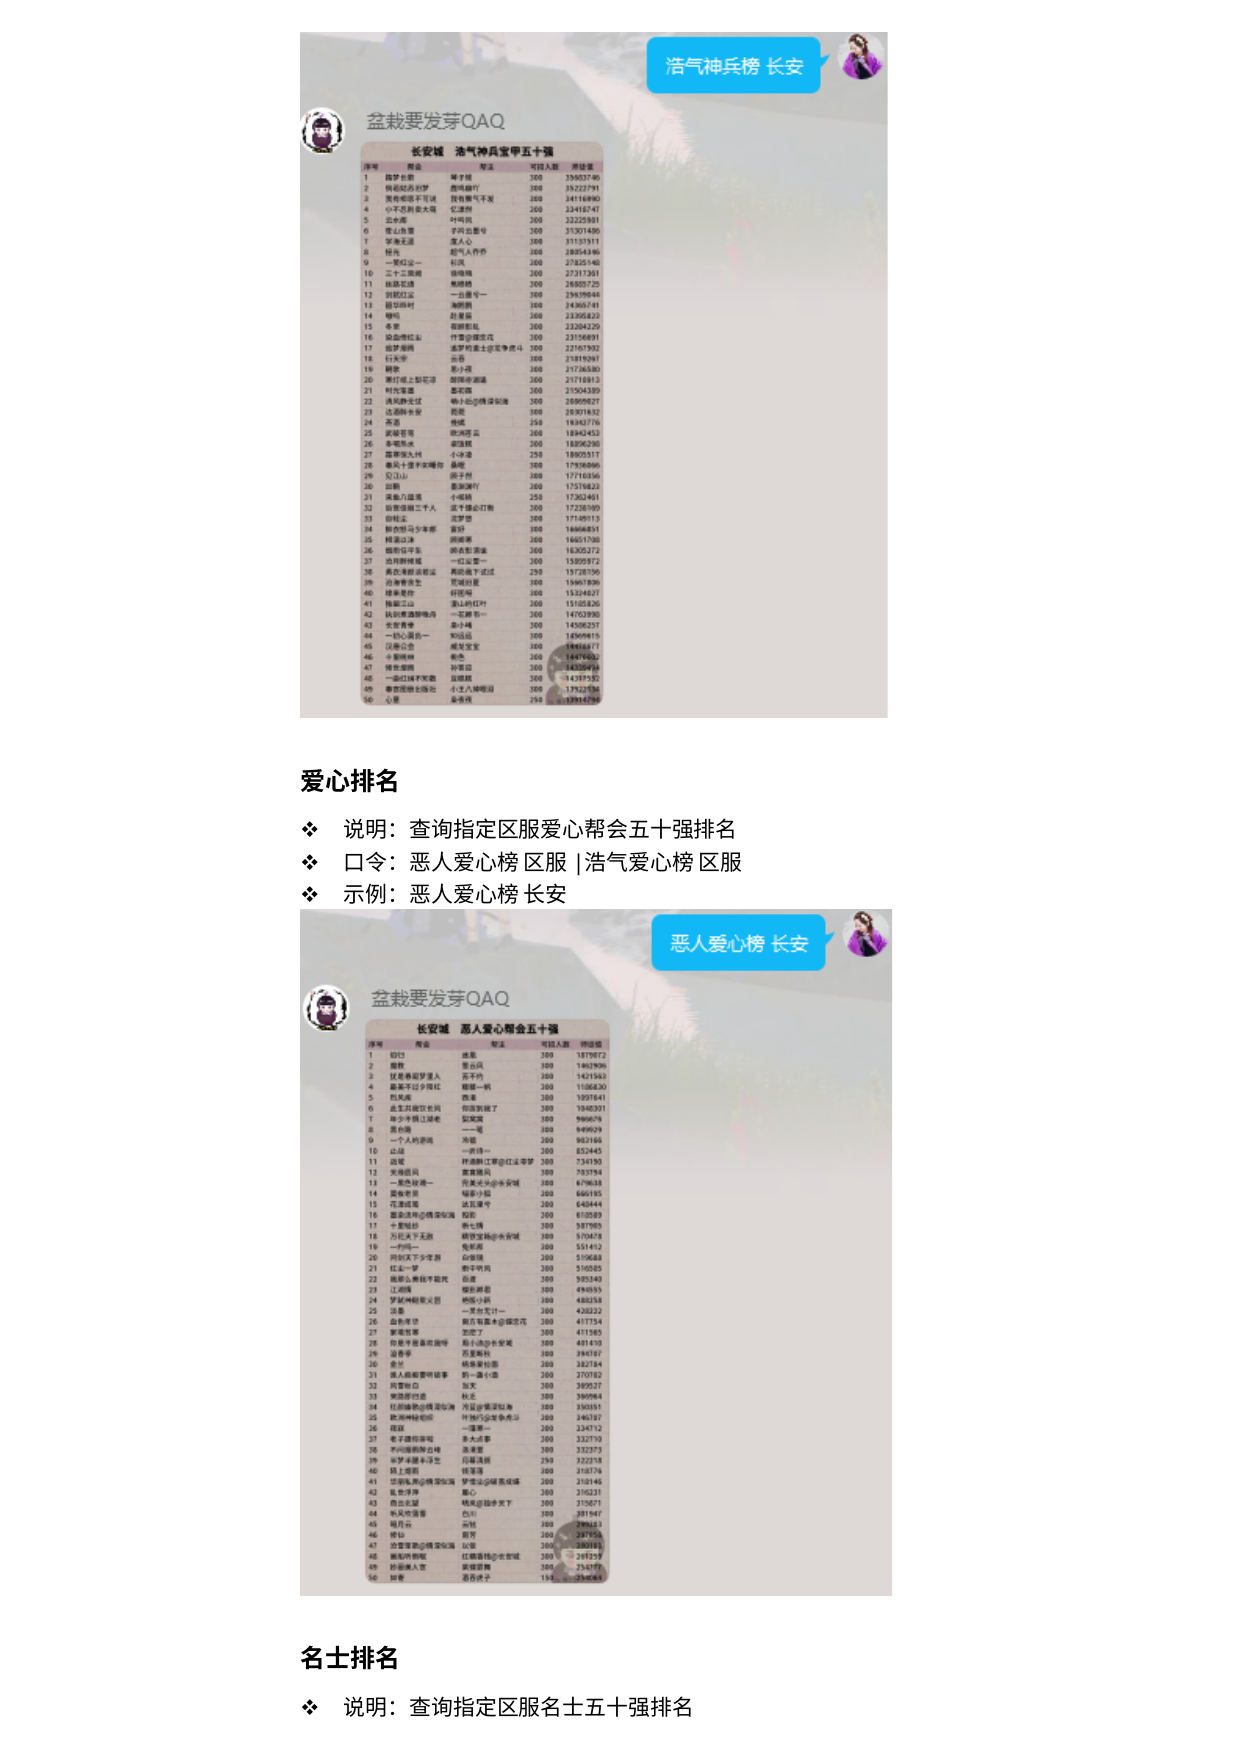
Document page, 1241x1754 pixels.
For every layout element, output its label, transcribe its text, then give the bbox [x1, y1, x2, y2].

list 说明：查询指定区服爱心帮会五十强排名 [300, 812, 940, 844]
text 名士排名 [300, 1624, 940, 1689]
list 口令：恶人爱心榜 区服 |浩气爱心榜 区服 [300, 844, 940, 877]
picture [300, 909, 893, 1596]
list 示例：恶人爱心榜 长安 [300, 877, 940, 909]
text 爱心排名 [300, 747, 940, 812]
picture [300, 32, 888, 718]
list 说明：查询指定区服名士五十强排名 [300, 1689, 940, 1722]
